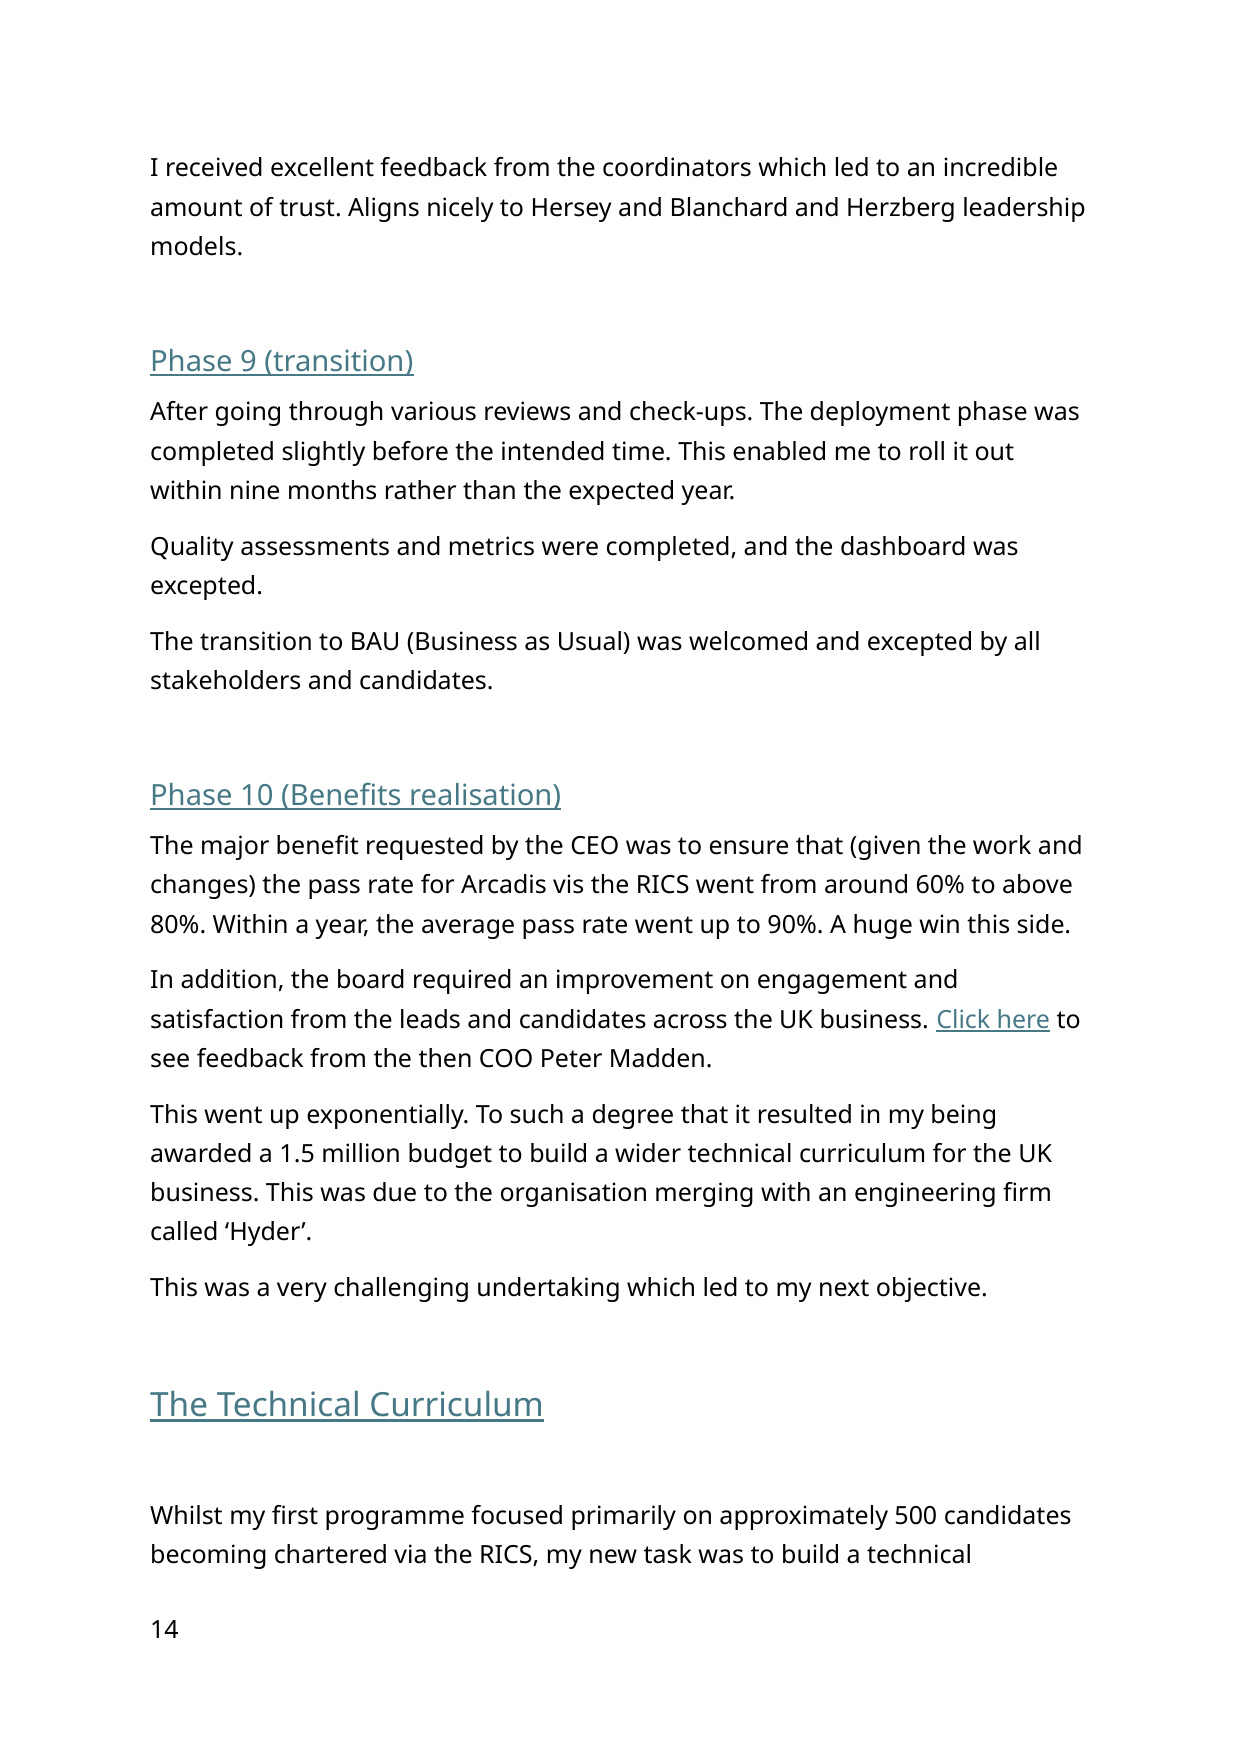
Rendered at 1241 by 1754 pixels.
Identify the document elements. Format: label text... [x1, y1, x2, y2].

subtitle Phase 10 (Benefits realisation) [150, 774, 1090, 814]
text After going through various reviews and check-ups. The deployment phase was completed slightly before the intended time. This enabled me to roll it out within nine months rather than the expected year. [150, 394, 1090, 506]
text I received excellent feedback from the coordinators which led to an incredible amount of trust. Aligns nicely to Hersey and Blanchard and Herzberg leadership models. [150, 150, 1090, 262]
text In addition, the board required an improvement on engagement and satisfaction from the leads and candidates across the UK business. Click here to see feedback from the then COO Peter Madden. [150, 962, 1090, 1074]
subtitle Phase 9 (transition) [150, 340, 1090, 380]
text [150, 1498, 1090, 1571]
text This went up exponentially. To such a degree that it resulted in my being awarded a 1.5 million budget to build a wider technical curriculum for the UK business. This was due to the organisation merging with an engineering firm called ‘Hyder’. [150, 1096, 1090, 1248]
text The major benefit requested by the CEO was to ensure that (given the work and changes) the pass rate for Arcadis vis the RICS went from around 60% to above 80%. Within a year, the average pass rate went up to 90%. A huge win this side. [150, 828, 1090, 940]
text The transition to BAU (Business as Usual) was welcomed and excepted by all stakeholders and candidates. [150, 623, 1090, 696]
text Quality assessments and metrics were completed, and the dashboard was excepted. [150, 528, 1090, 601]
text This was a very challenging undertaking which led to my next objective. [150, 1269, 1090, 1304]
subtitle The Technical Curriculum [150, 1381, 1090, 1427]
